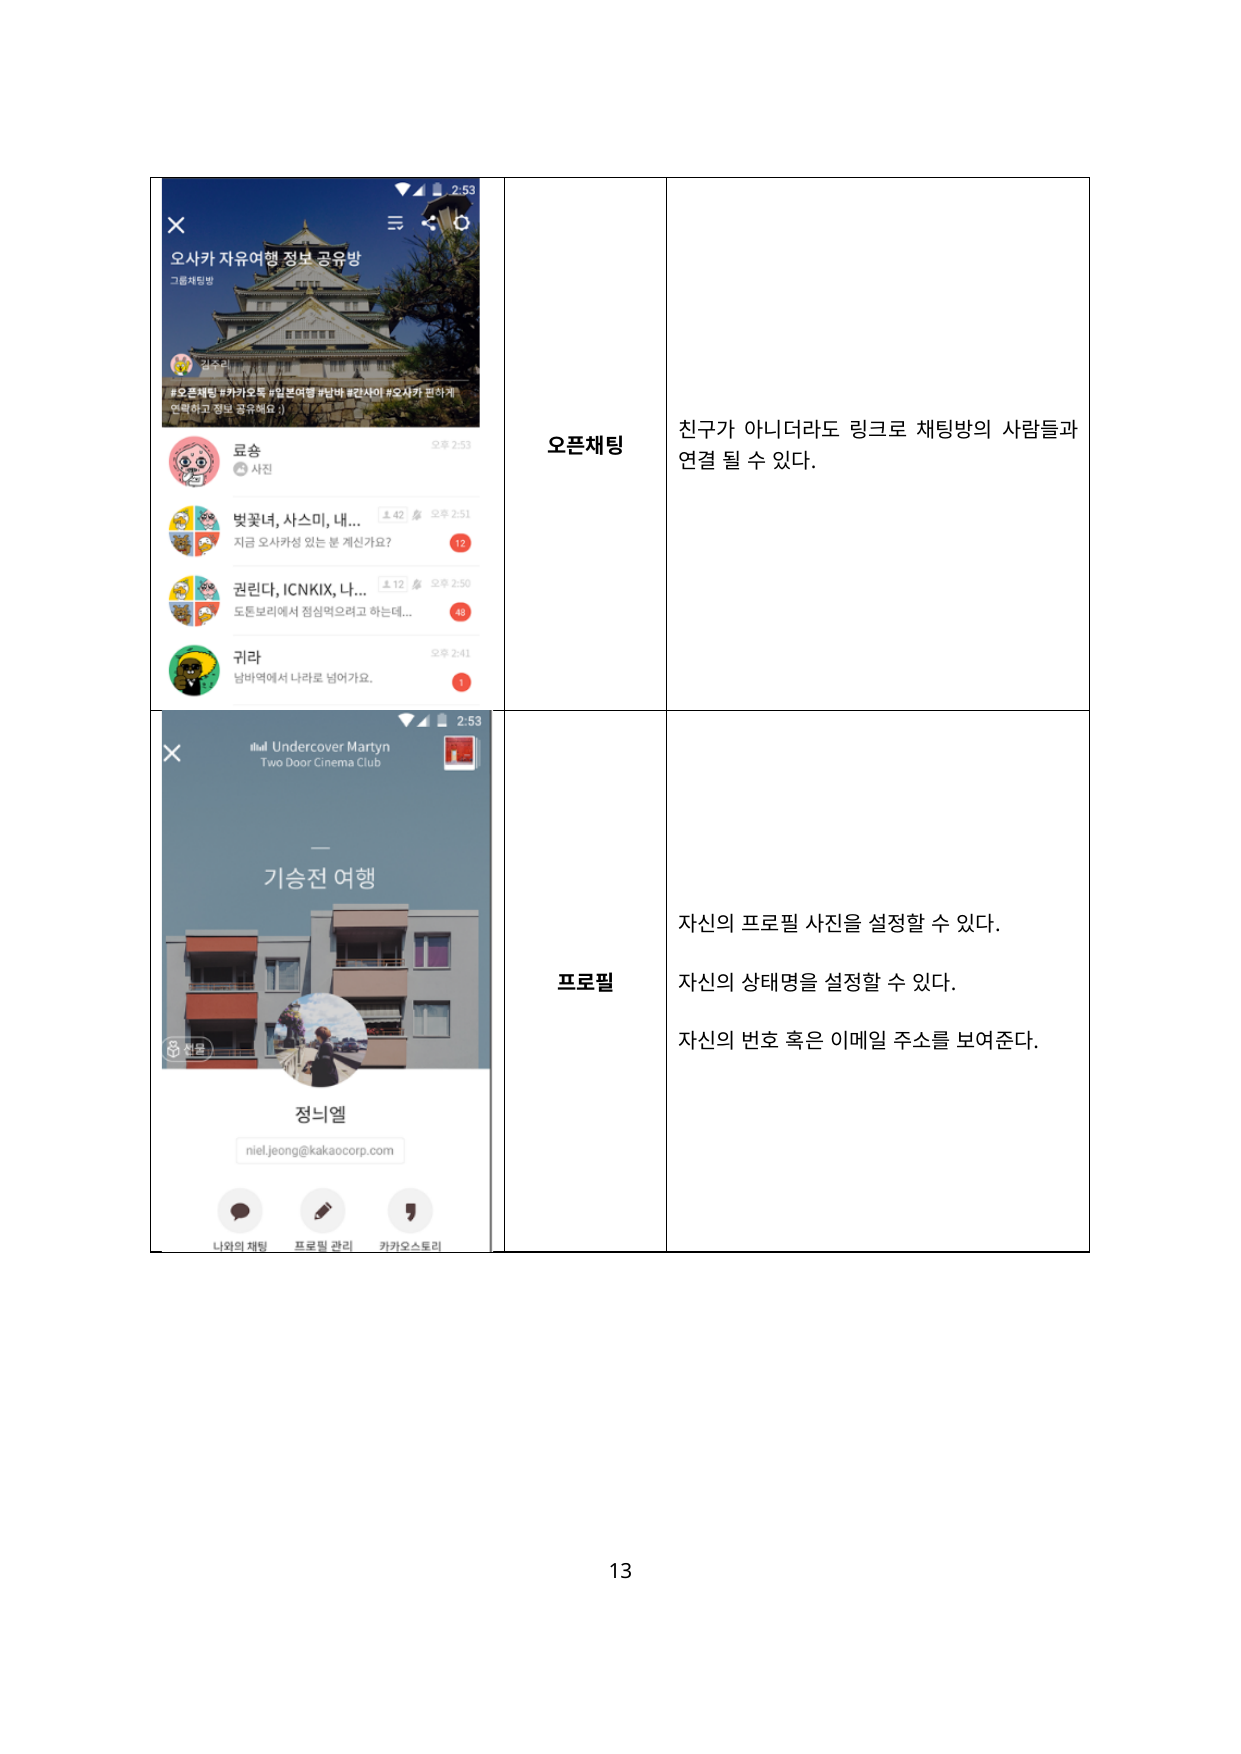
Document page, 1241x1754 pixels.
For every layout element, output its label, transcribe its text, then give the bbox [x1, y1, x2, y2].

table_cell 오픈채팅 [505, 178, 666, 710]
table_cell [480, 178, 504, 710]
table_cell 프로필 [505, 711, 666, 1251]
table_cell [151, 178, 161, 710]
table_cell [494, 711, 504, 1251]
table_cell 친구가 아니더라도 링크로 채팅방의 사람들과 연결 될 수 있다. [667, 178, 1089, 710]
table_cell 자신의 프로필 사진을 설정할 수 있다. 자신의 상태명을 설정할 수 있다. 자신의 번호 혹은 이메일 주소를 보여준다. [667, 711, 1089, 1251]
table_cell [151, 711, 161, 1251]
